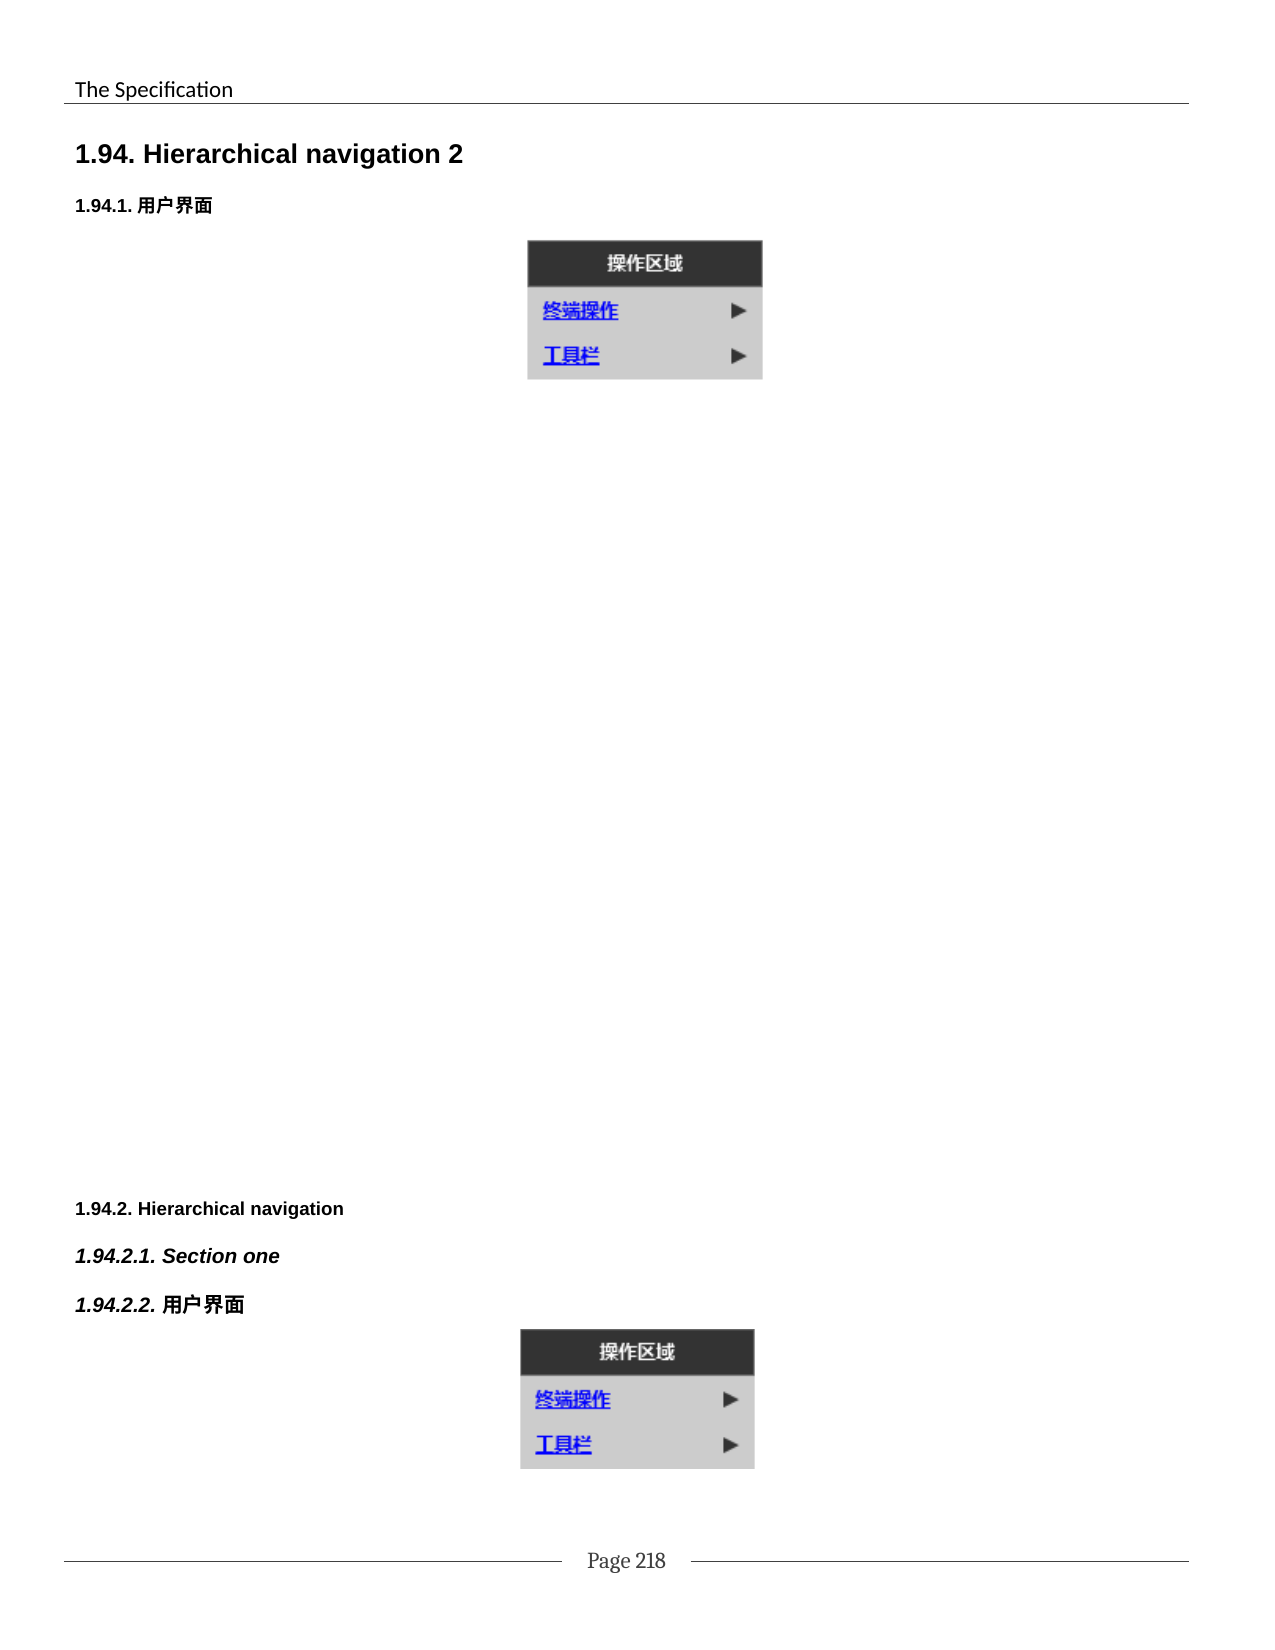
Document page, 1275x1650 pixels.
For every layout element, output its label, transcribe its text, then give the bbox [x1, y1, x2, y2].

subtitle 用户界面 [75, 1293, 1200, 1317]
subtitle Section one [75, 1244, 1200, 1268]
subtitle 用户界面 [75, 194, 1200, 216]
subtitle Hierarchical navigation [75, 1197, 1200, 1219]
subtitle Hierarchical navigation 2 [75, 138, 1200, 169]
